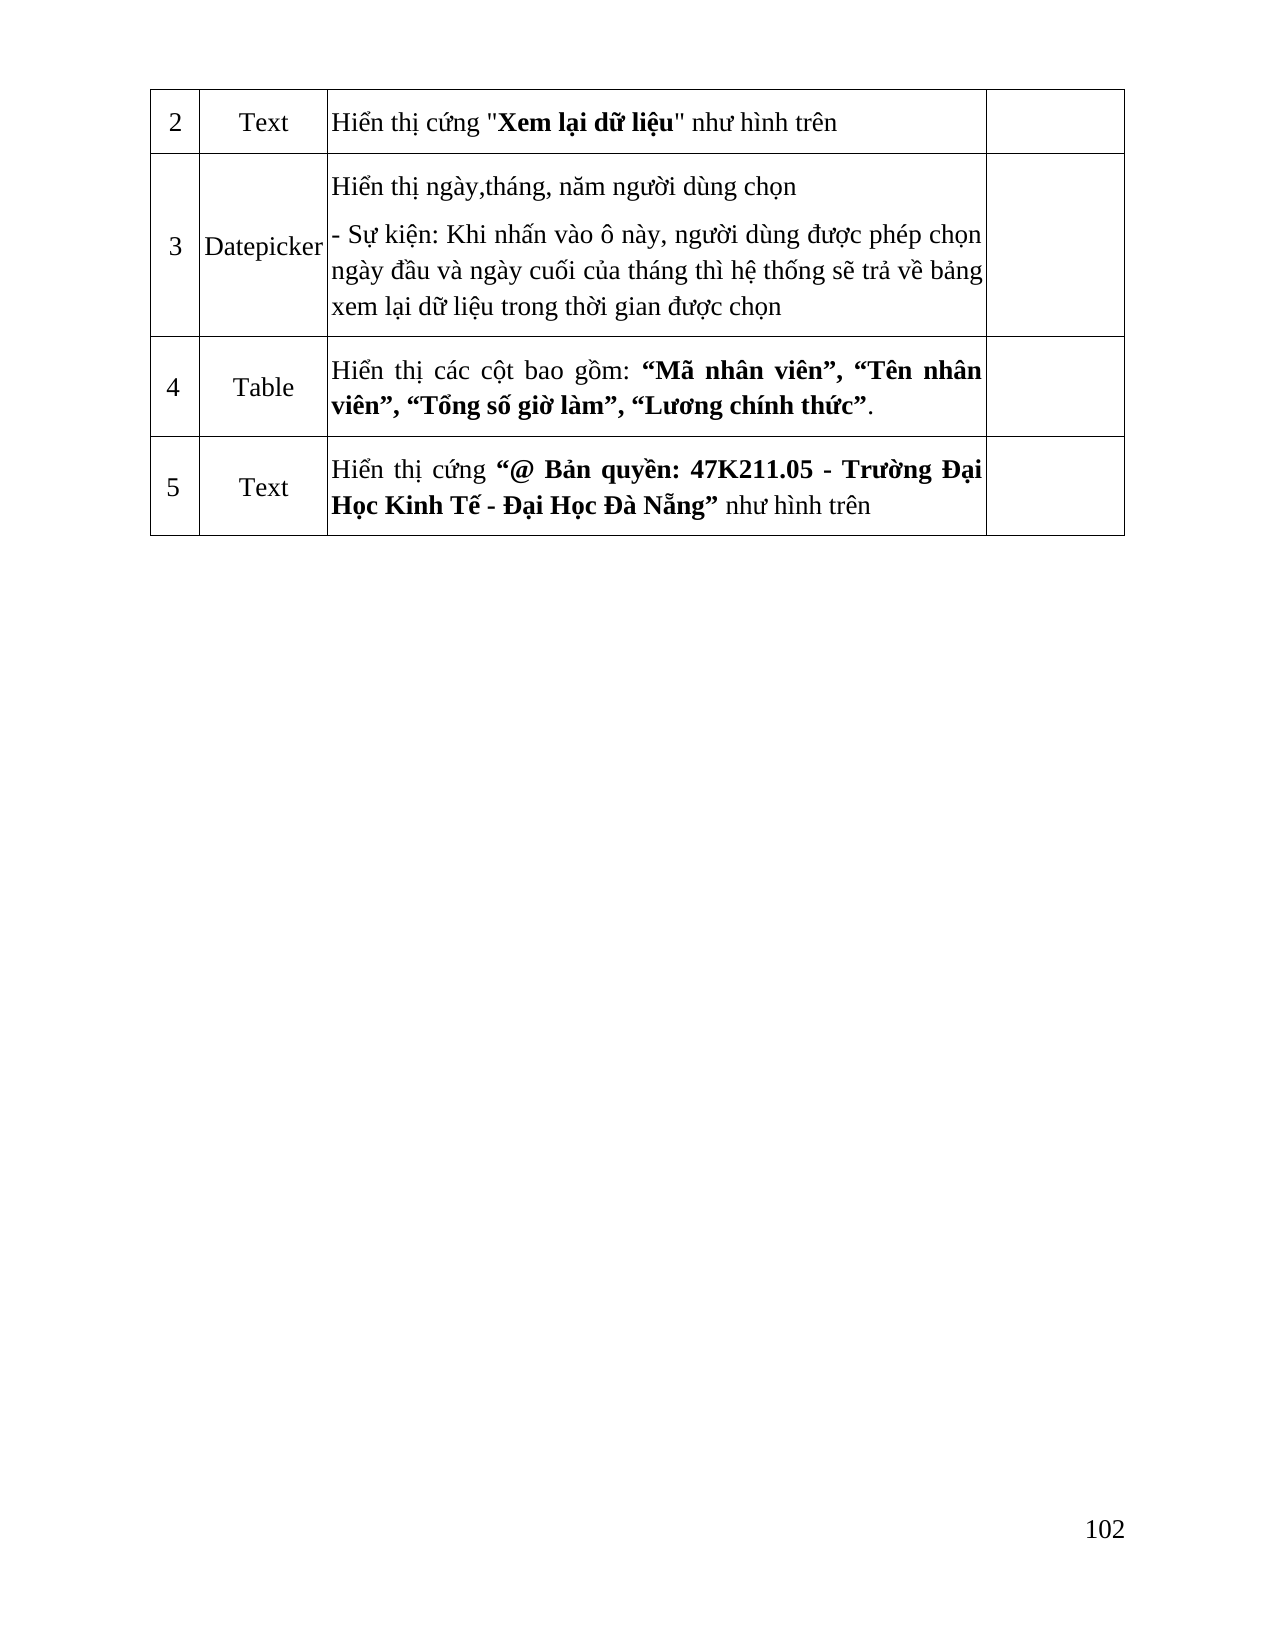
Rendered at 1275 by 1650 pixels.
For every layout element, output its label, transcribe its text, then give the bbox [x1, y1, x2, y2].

table_cell 3 [151, 154, 199, 336]
table_cell [987, 154, 1124, 336]
table_cell Hiển thị cứng "Xem lại dữ liệu" như hình trên [328, 90, 986, 152]
table_cell Text [200, 437, 327, 535]
table_cell 2 [151, 90, 199, 152]
table_cell Text [200, 90, 327, 152]
table_cell [987, 90, 1124, 152]
table_cell Hiển thị ngày,tháng, năm người dùng chọn - Sự kiện: Khi nhấn vào ô này, người dùng được phép chọn ngày đầu và ngày cuối của tháng thì hệ thống sẽ trả về bảng xem lại dữ liệu trong thời gian được chọn [328, 154, 986, 336]
table_cell Datepicker [200, 154, 327, 336]
table_cell [987, 337, 1124, 436]
table_cell Hiển thị cứng “@ Bản quyền: 47K211.05 - Trường Đại Học Kinh Tế - Đại Học Đà Nẵng” như hình trên [328, 437, 986, 535]
table_cell Hiển thị các cột bao gồm: “Mã nhân viên”, “Tên nhân viên”, “Tổng số giờ làm”, “Lương chính thức”. [328, 337, 986, 436]
table_cell Table [200, 337, 327, 436]
table_cell 4 [151, 337, 199, 436]
table_cell 5 [151, 437, 199, 535]
table_cell [987, 437, 1124, 535]
